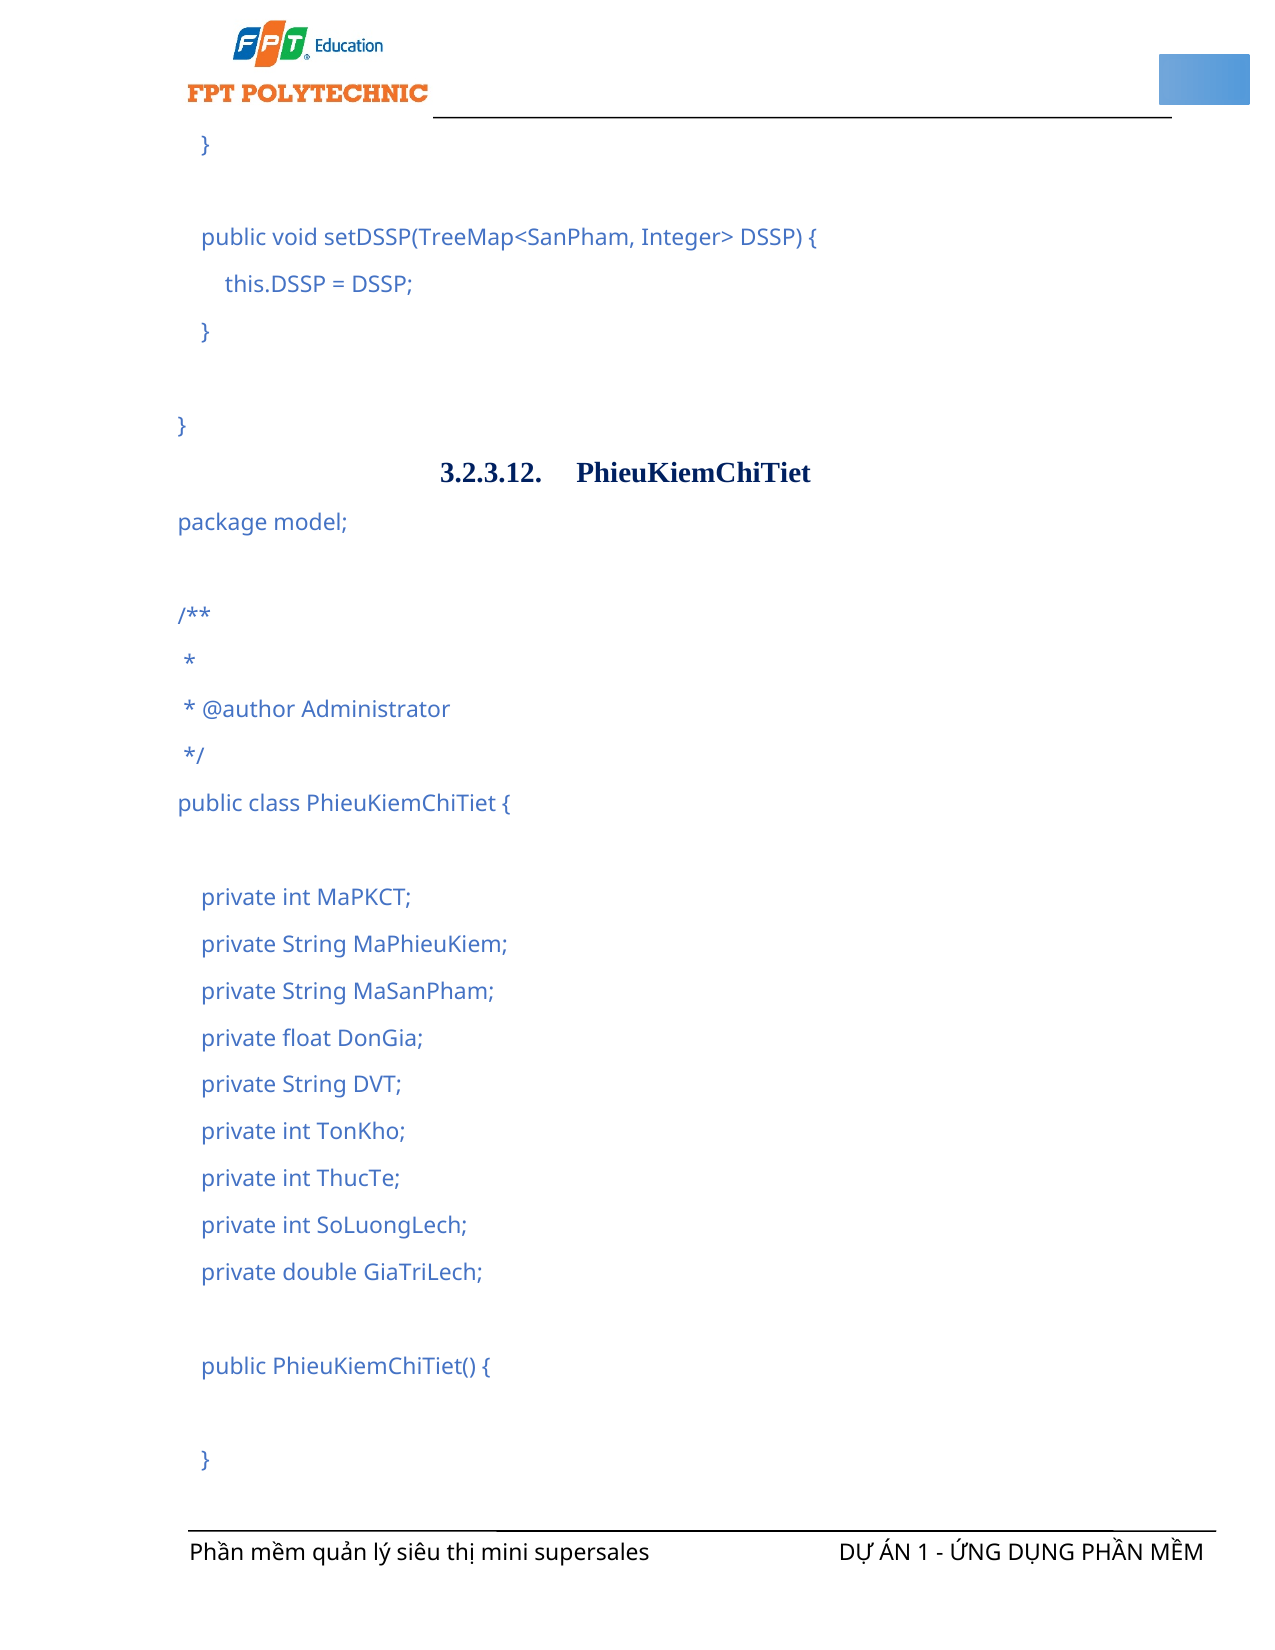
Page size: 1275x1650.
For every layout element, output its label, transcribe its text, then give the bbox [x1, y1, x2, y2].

text public class PhieuKiemChiTiet { [177, 787, 1216, 818]
text private int ThucTe; [177, 1162, 1216, 1193]
picture [179, 8, 433, 118]
text */ [177, 740, 1216, 772]
text private double GiaTriLech; [177, 1256, 1216, 1287]
list PhieuKiemChiTiet [177, 456, 1216, 489]
text } [177, 409, 1216, 440]
text private float DonGia; [177, 1022, 1216, 1053]
text private String MaSanPham; [177, 975, 1216, 1006]
text private int TonKho; [177, 1115, 1216, 1147]
text } [177, 315, 1216, 346]
text } [177, 1443, 1216, 1475]
text public PhieuKiemChiTiet() { [177, 1350, 1216, 1381]
text private int SoLuongLech; [177, 1209, 1216, 1240]
text /** [177, 600, 1216, 631]
text public void setDSSP(TreeMap<SanPham, Integer> DSSP) { [177, 221, 1216, 252]
text package model; [177, 506, 1216, 537]
text private String MaPhieuKiem; [177, 928, 1216, 959]
text private int MaPKCT; [177, 881, 1216, 912]
text * @author Administrator [177, 693, 1216, 725]
text * [177, 647, 1216, 678]
text private String DVT; [177, 1068, 1216, 1100]
text this.DSSP = DSSP; [177, 268, 1216, 299]
text } [177, 127, 1216, 159]
